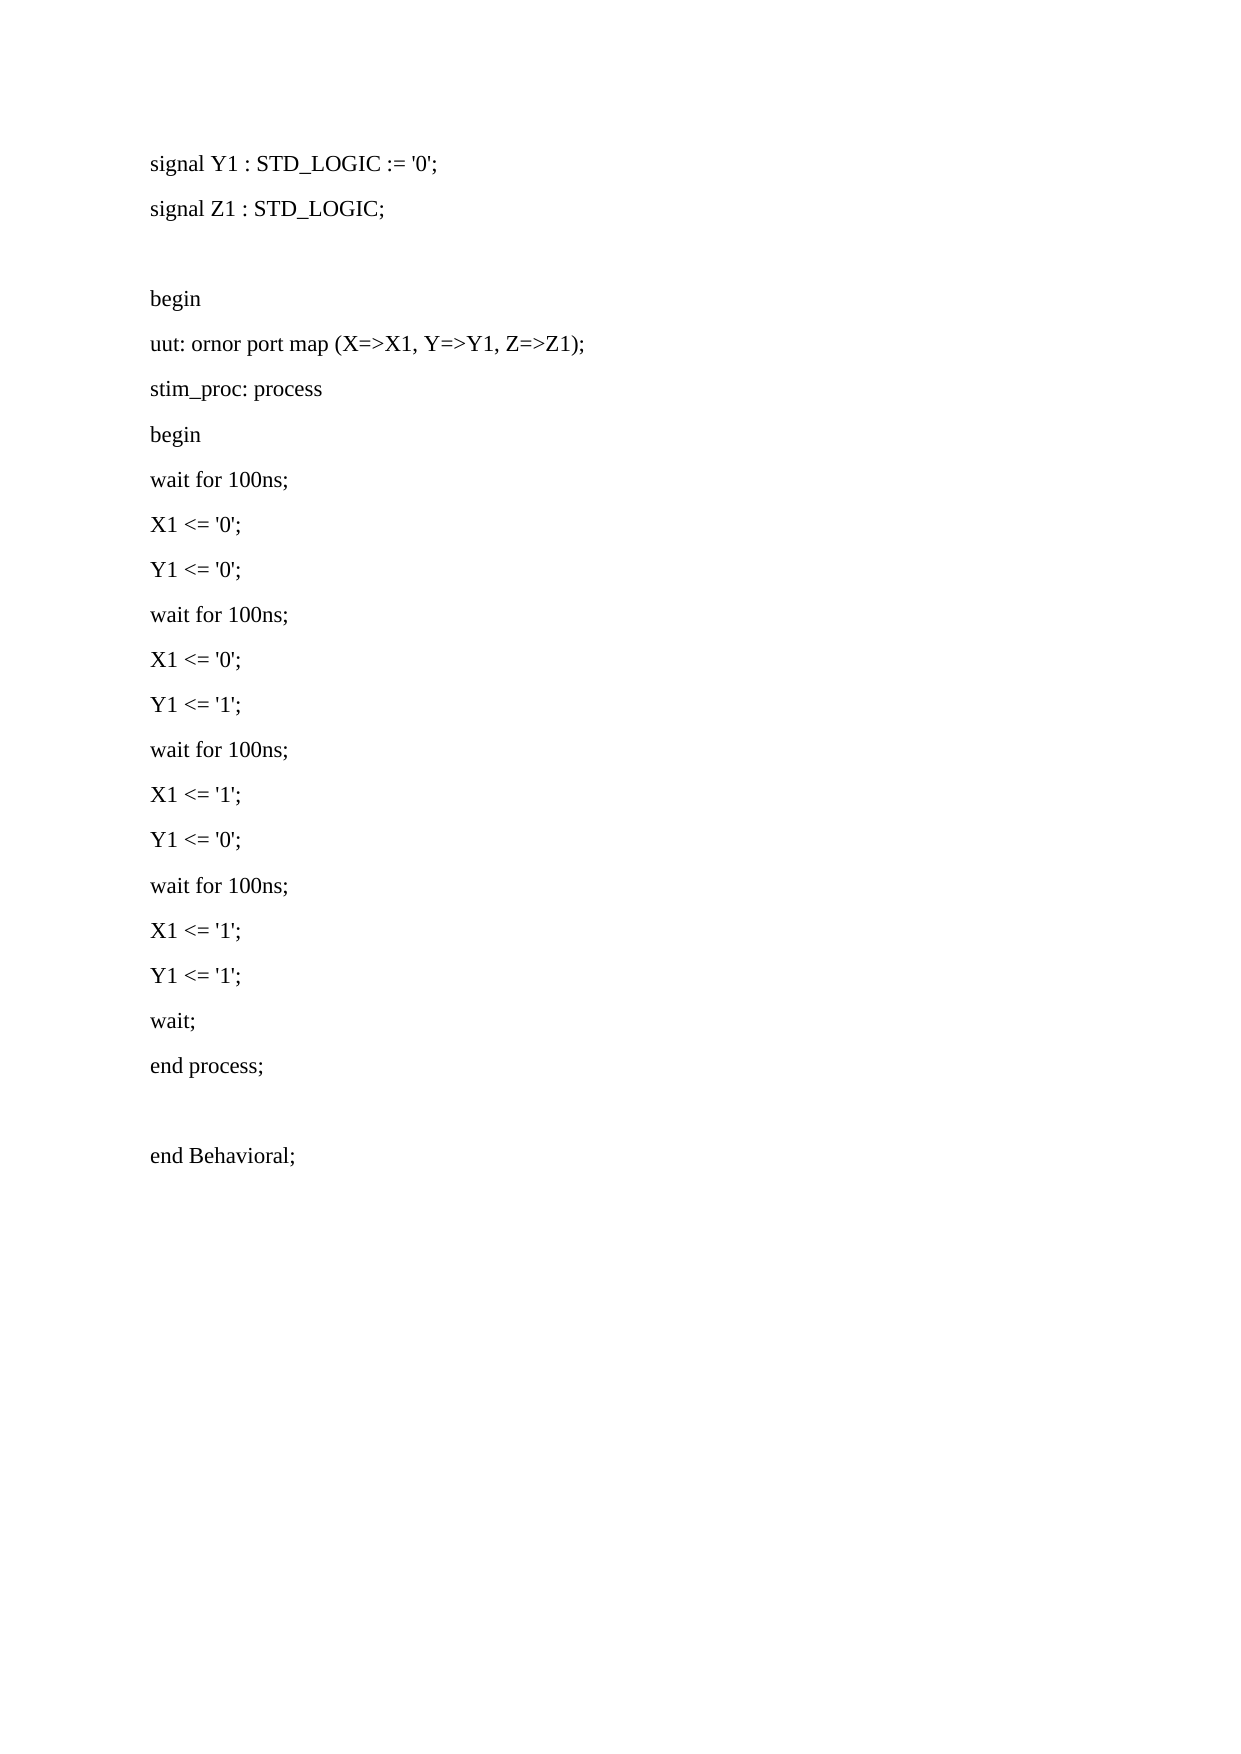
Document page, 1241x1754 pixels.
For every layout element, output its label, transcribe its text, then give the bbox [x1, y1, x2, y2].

text signal Y1 : STD_LOGIC := '0'; [150, 150, 1090, 176]
text X1 <= '1'; [150, 917, 1090, 943]
text Y1 <= '0'; [150, 827, 1090, 853]
text uut: ornor port map (X=>X1, Y=>Y1, Z=>Z1); [150, 330, 1090, 357]
text wait for 100ns; [150, 736, 1090, 763]
text signal Z1 : STD_LOGIC; [150, 195, 1090, 221]
text begin [150, 421, 1090, 447]
text stim_proc: process [150, 376, 1090, 402]
text X1 <= '0'; [150, 646, 1090, 672]
text wait; [150, 1007, 1090, 1033]
text wait for 100ns; [150, 466, 1090, 492]
text wait for 100ns; [150, 601, 1090, 627]
text end Behavioral; [150, 1142, 1090, 1169]
text Y1 <= '1'; [150, 962, 1090, 988]
text X1 <= '1'; [150, 781, 1090, 808]
text wait for 100ns; [150, 872, 1090, 898]
text begin [150, 285, 1090, 312]
text Y1 <= '1'; [150, 691, 1090, 718]
text end process; [150, 1052, 1090, 1078]
text Y1 <= '0'; [150, 556, 1090, 582]
text X1 <= '0'; [150, 511, 1090, 537]
